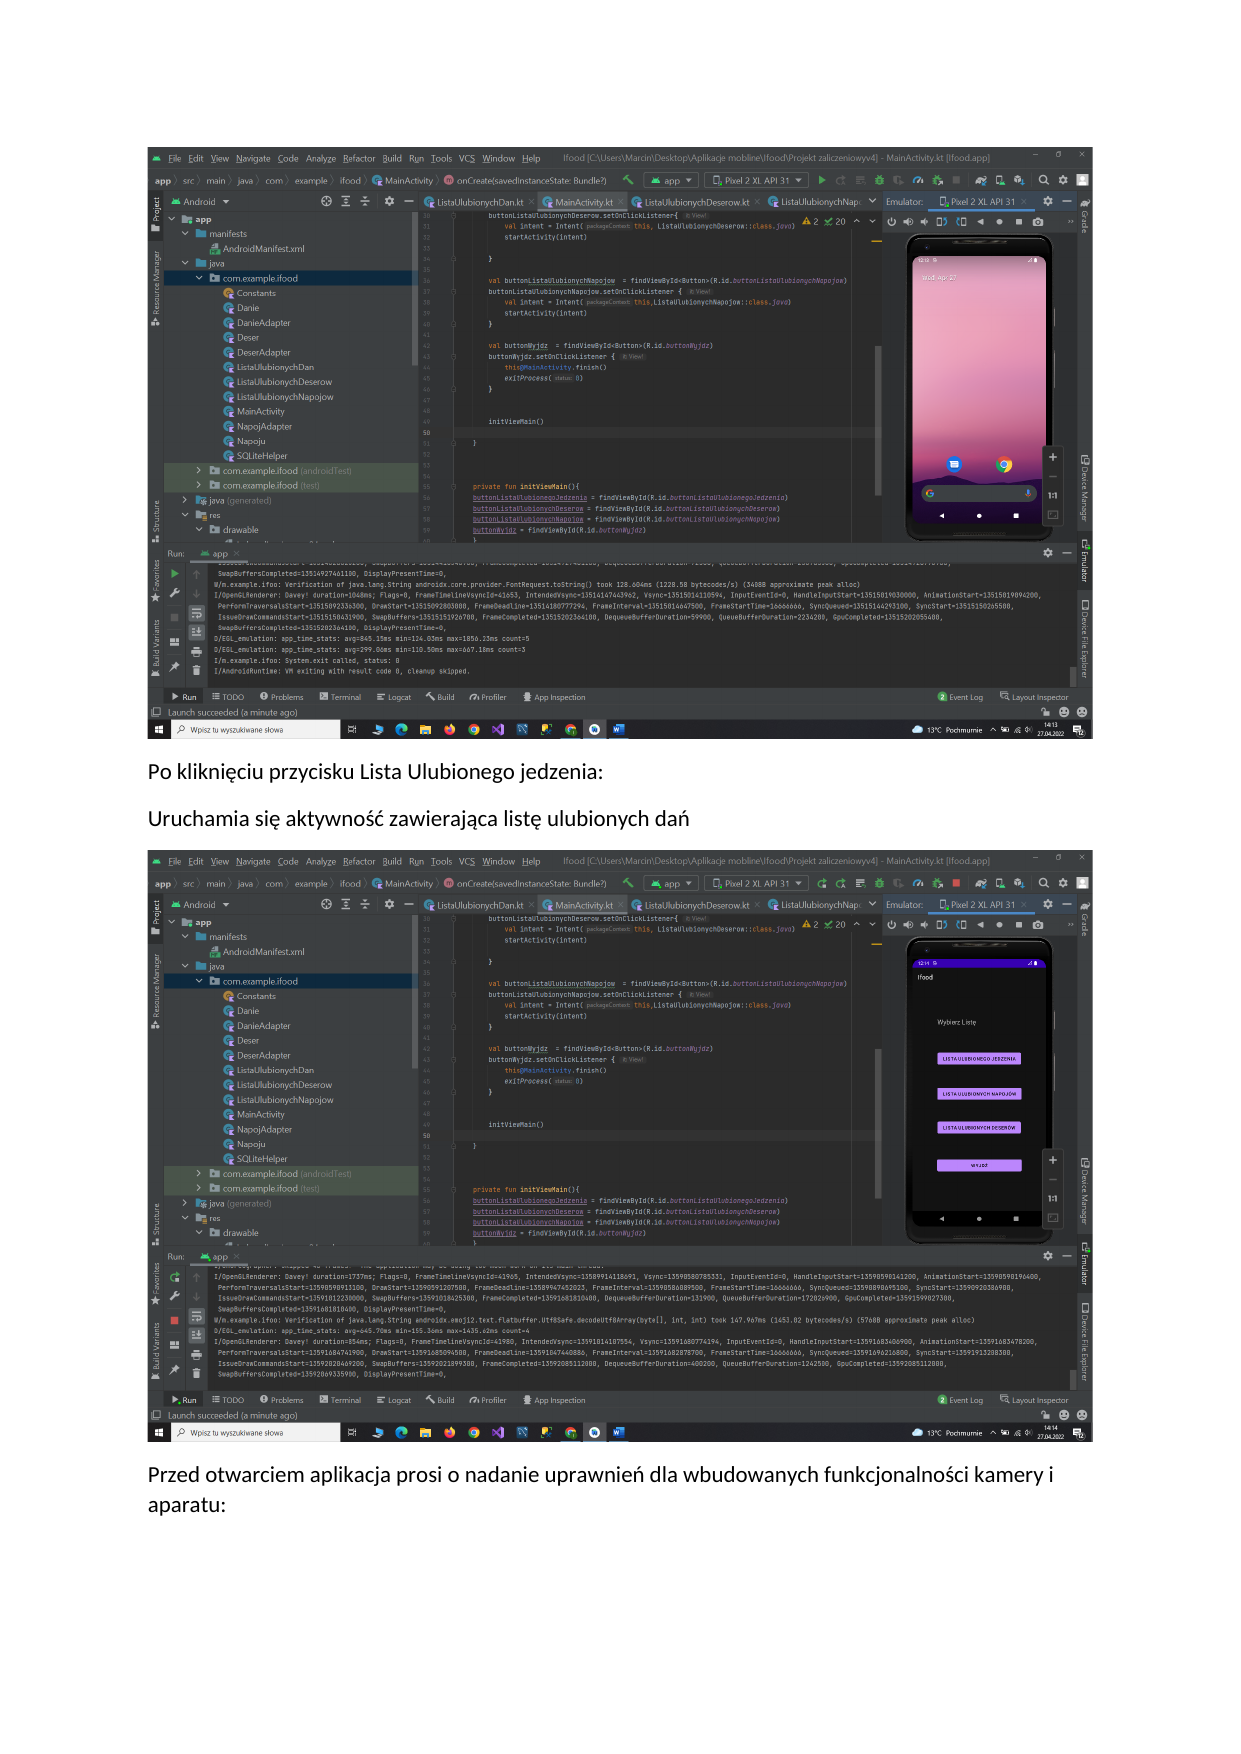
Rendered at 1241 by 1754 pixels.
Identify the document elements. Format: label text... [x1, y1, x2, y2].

picture [147, 147, 1093, 739]
picture [147, 850, 1093, 1442]
text Po kliknięciu przycisku Lista Ulubionego jedzenia: [148, 757, 1093, 785]
text Przed otwarciem aplikacja prosi o nadanie uprawnień dla wbudowanych funkcjonalności kamery i aparatu: [148, 1460, 1093, 1518]
text Uruchamia się aktywność zawierająca listę ulubionych dań [148, 804, 1093, 832]
